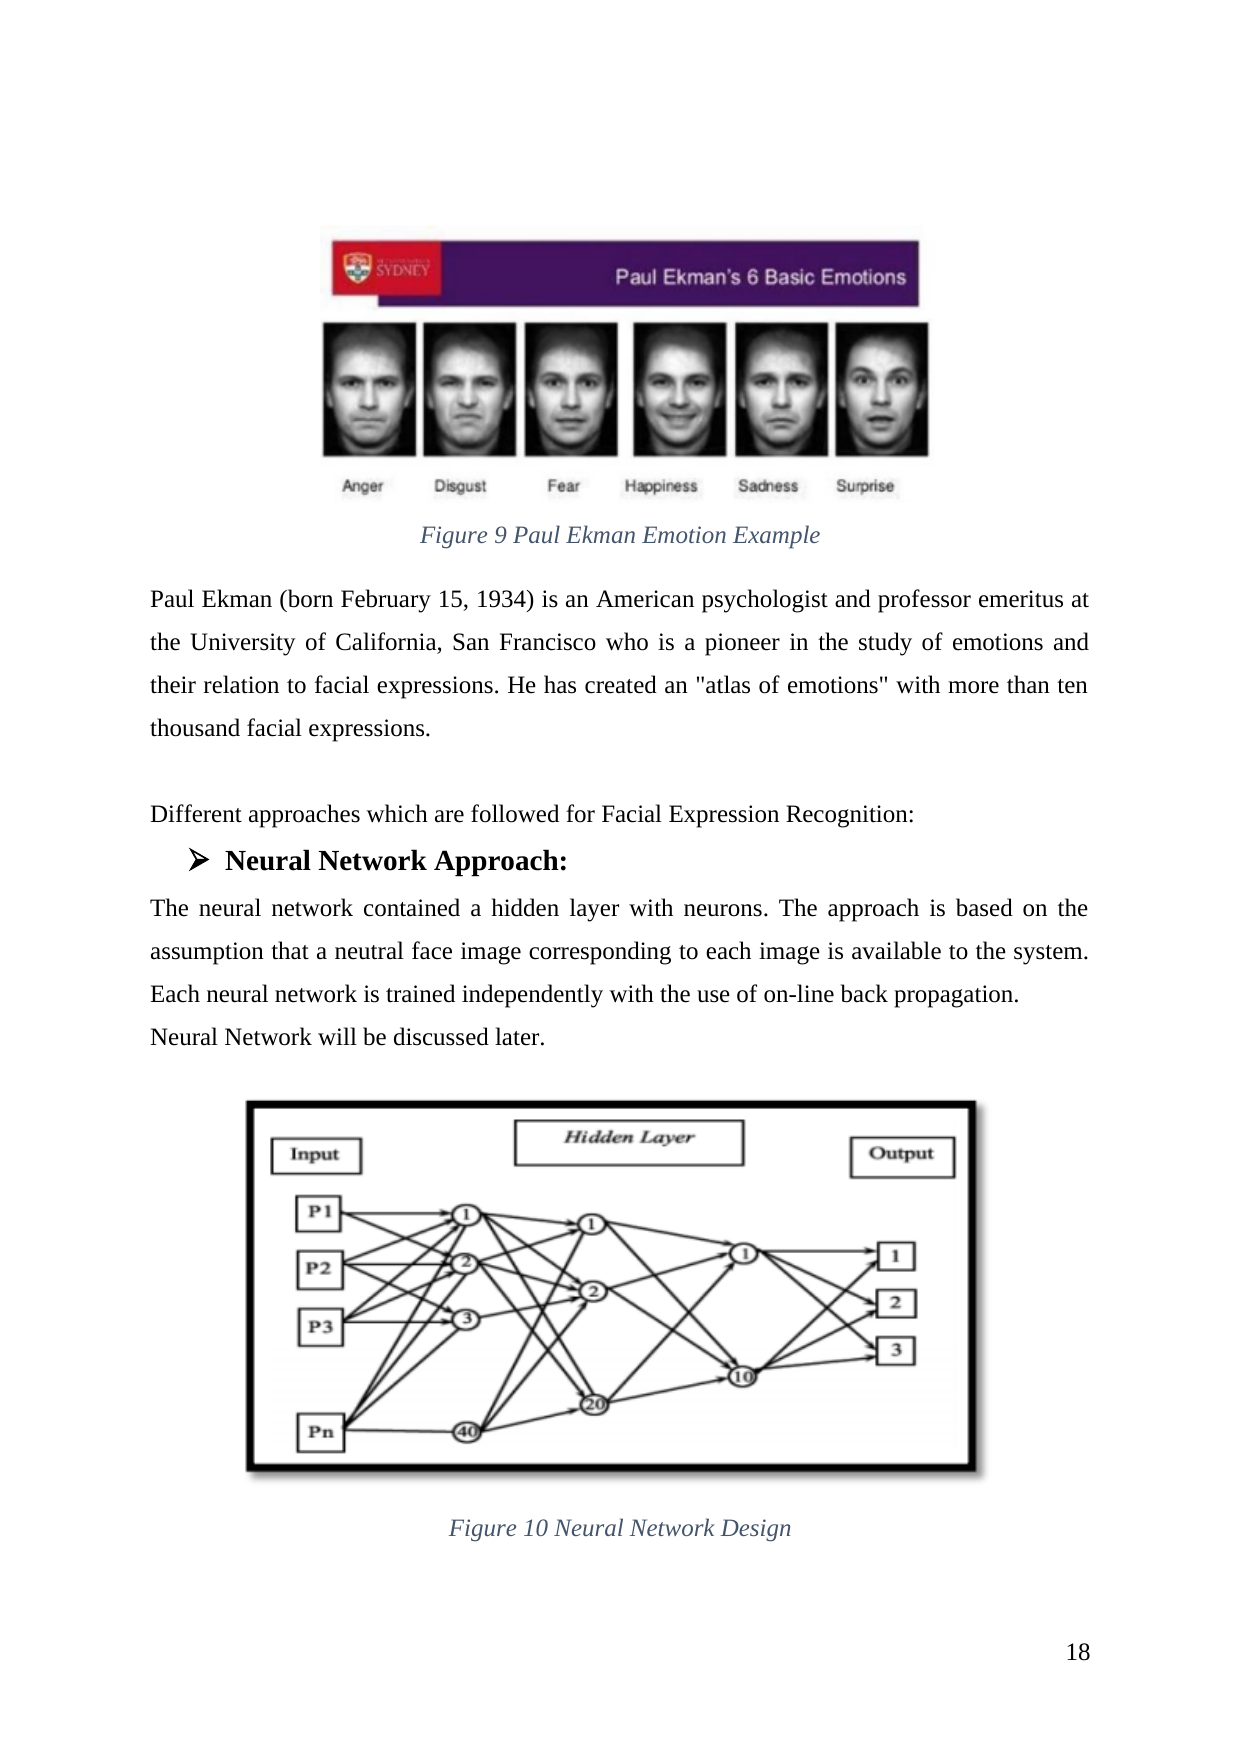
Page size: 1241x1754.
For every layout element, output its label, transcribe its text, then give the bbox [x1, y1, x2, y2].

text Figure 10 Neural Network Design [150, 1513, 1090, 1542]
list Neural Network Approach: [187, 843, 1090, 876]
text The neural network contained a hidden layer with neurons. The approach is based on the assumption that a neutral face image corresponding to each image is available to the system. Each neural network is trained independently with the use of on-line back propagation. [150, 893, 1090, 1008]
text Paul Ekman (born February 15, 1934) is an American psychologist and professor emeritus at the University of California, San Francisco who is a pioneer in the study of emotions and their relation to facial expressions. He has created an "atlas of emotions" with more than ten thousand facial expressions. [150, 584, 1090, 742]
text Neural Network will be discussed later. [150, 1022, 1090, 1051]
picture [219, 1065, 1021, 1499]
text Different approaches which are followed for Facial Expression Recognition: [150, 799, 1090, 828]
text Figure 9 Paul Ekman Emotion Example [150, 520, 1090, 549]
picture [280, 207, 960, 506]
